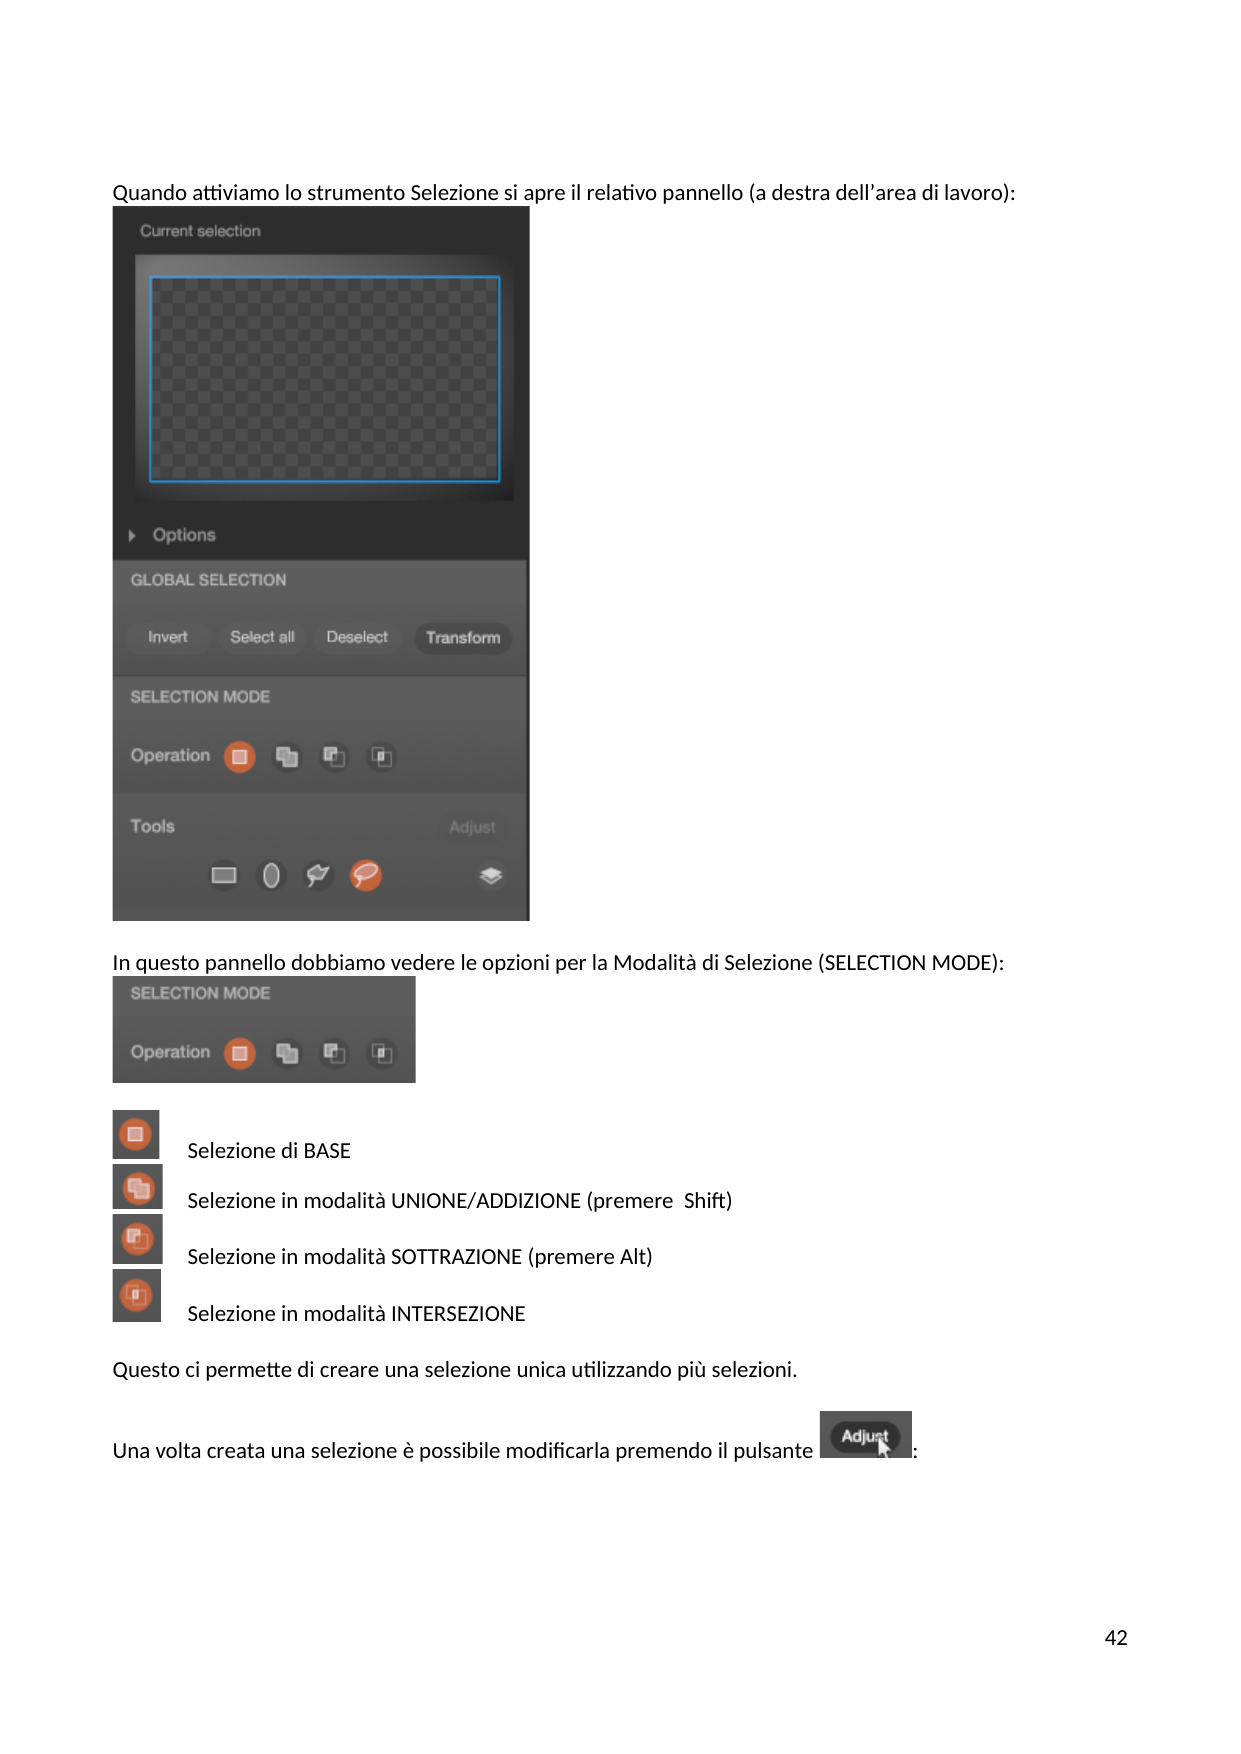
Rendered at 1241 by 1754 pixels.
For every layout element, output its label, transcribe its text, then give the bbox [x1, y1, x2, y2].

text Quando attiviamo lo strumento Selezione si apre il relativo pannello (a destra dell’area di lavoro): [112, 178, 1128, 206]
picture [112, 206, 530, 921]
text Selezione in modalità INTERSEZIONE [112, 1270, 1128, 1327]
text Questo ci permette di creare una selezione unica utilizzando più selezioni. [112, 1355, 1128, 1383]
picture [112, 976, 416, 1083]
picture [112, 1110, 160, 1159]
text Selezione in modalità SOTTRAZIONE (premere Alt) [112, 1214, 1128, 1270]
text Una volta creata una selezione è possibile modificarla premendo il pulsante : [112, 1411, 1128, 1464]
picture [112, 1214, 163, 1264]
text In questo pannello dobbiamo vedere le opzioni per la Modalità di Selezione (SELECTION MODE): [112, 948, 1128, 976]
picture [112, 1164, 163, 1209]
picture [819, 1411, 912, 1458]
text Selezione di BASE [112, 1110, 1128, 1164]
picture [112, 1269, 161, 1322]
text Selezione in modalità UNIONE/ADDIZIONE (premere Shift) [112, 1164, 1128, 1214]
